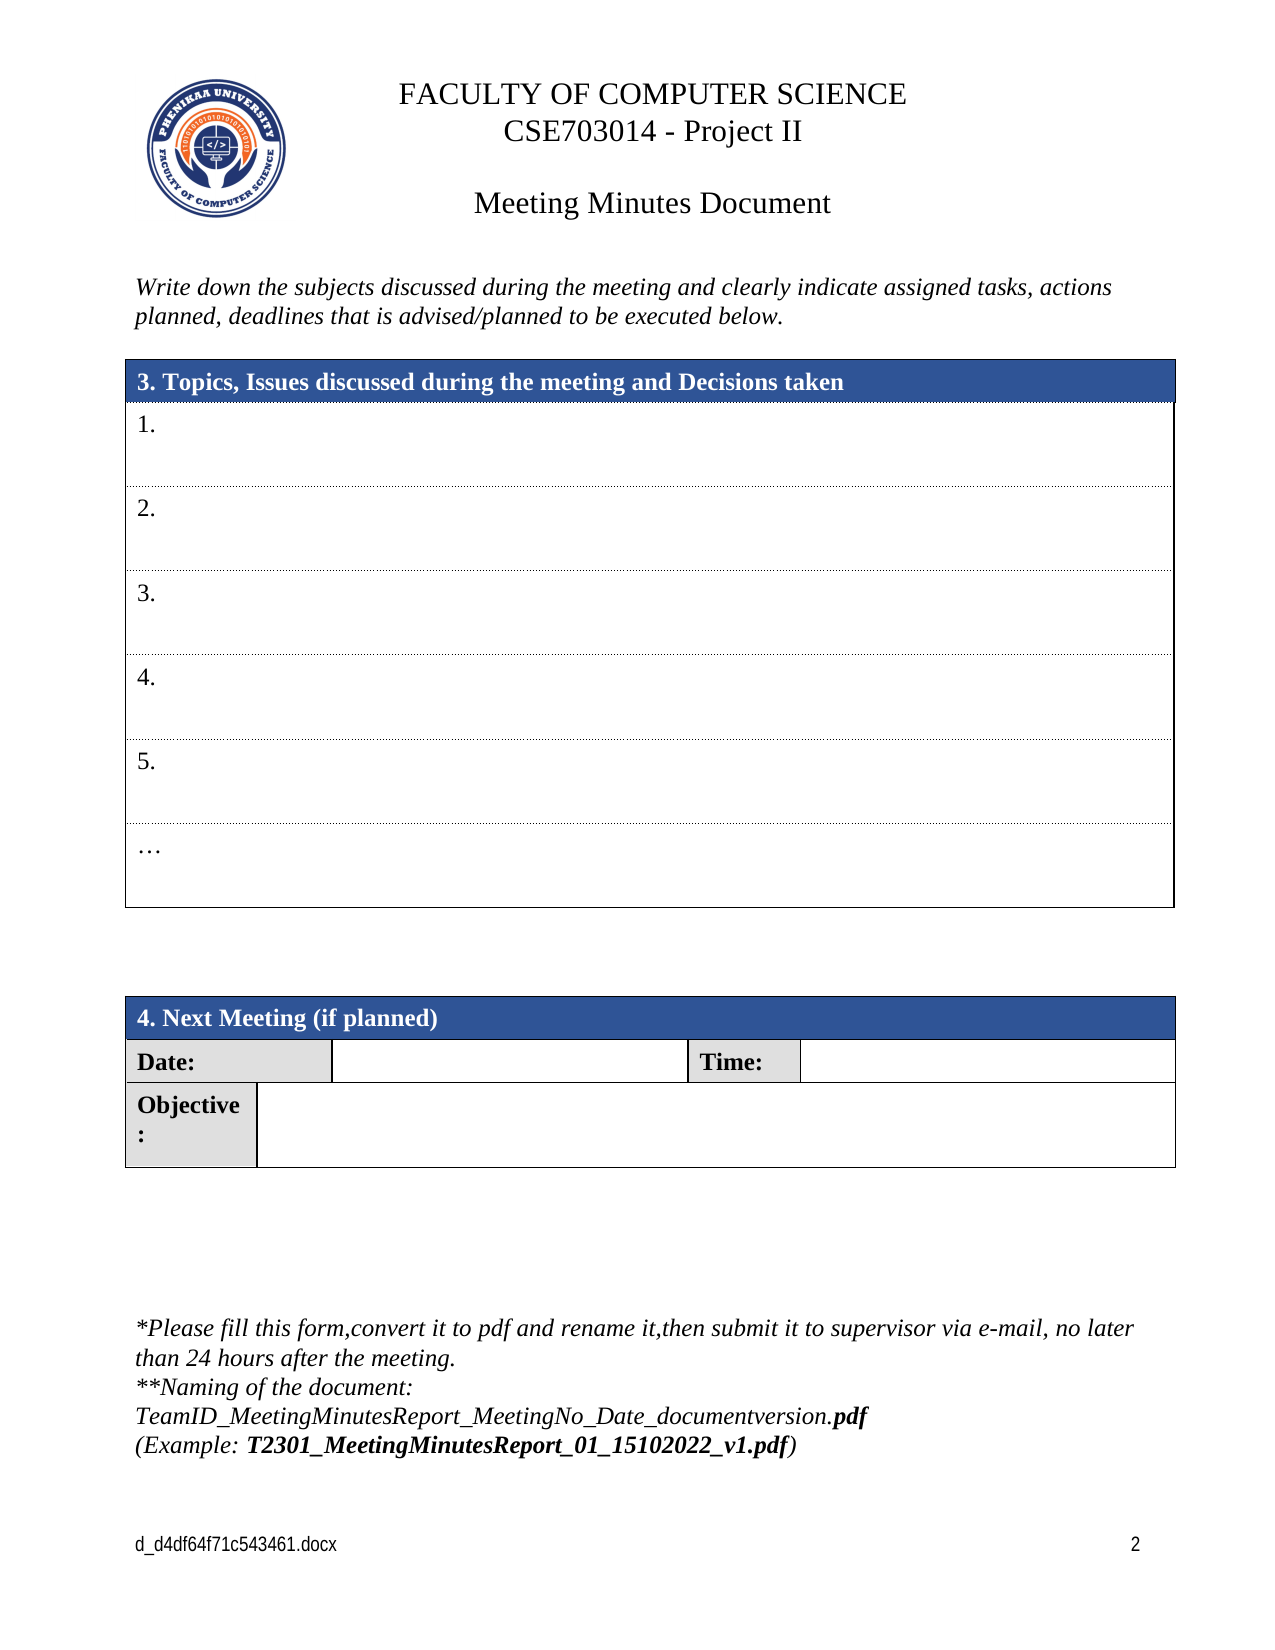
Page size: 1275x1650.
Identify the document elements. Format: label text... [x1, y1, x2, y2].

table_cell [801, 1040, 1175, 1082]
table_cell 3. [126, 570, 1173, 654]
text **Naming of the document: TeamID_MeetingMinutesReport_MeetingNo_Date_documentversion.pdf (Example: T2301_MeetingMinutesReport_01_15102022_v1.pdf) [135, 1371, 1140, 1459]
table_header 3. Topics, Issues discussed during the meeting and Decisions taken [126, 360, 1175, 402]
table_cell Time: [689, 1040, 800, 1082]
table_cell 1. [126, 402, 1173, 486]
table_header 4. Next Meeting (if planned) [126, 997, 1175, 1039]
picture [135, 74, 296, 221]
table_cell 5. [126, 739, 1173, 823]
text *Please fill this form,convert it to pdf and rename it,then submit it to supervisor via e-mail, no later than 24 hours after the meeting. [135, 1313, 1140, 1371]
table_cell 2. [126, 486, 1173, 570]
table_cell … [126, 823, 1173, 907]
table_cell [333, 1040, 687, 1082]
table_cell Date: [126, 1040, 331, 1082]
table_cell 4. [126, 654, 1173, 738]
table_cell Objective: [126, 1083, 256, 1166]
table_cell [258, 1083, 1175, 1166]
text Write down the subjects discussed during the meeting and clearly indicate assigned tasks, actions planned, deadlines that is advised/planned to be executed below. [135, 271, 1140, 329]
